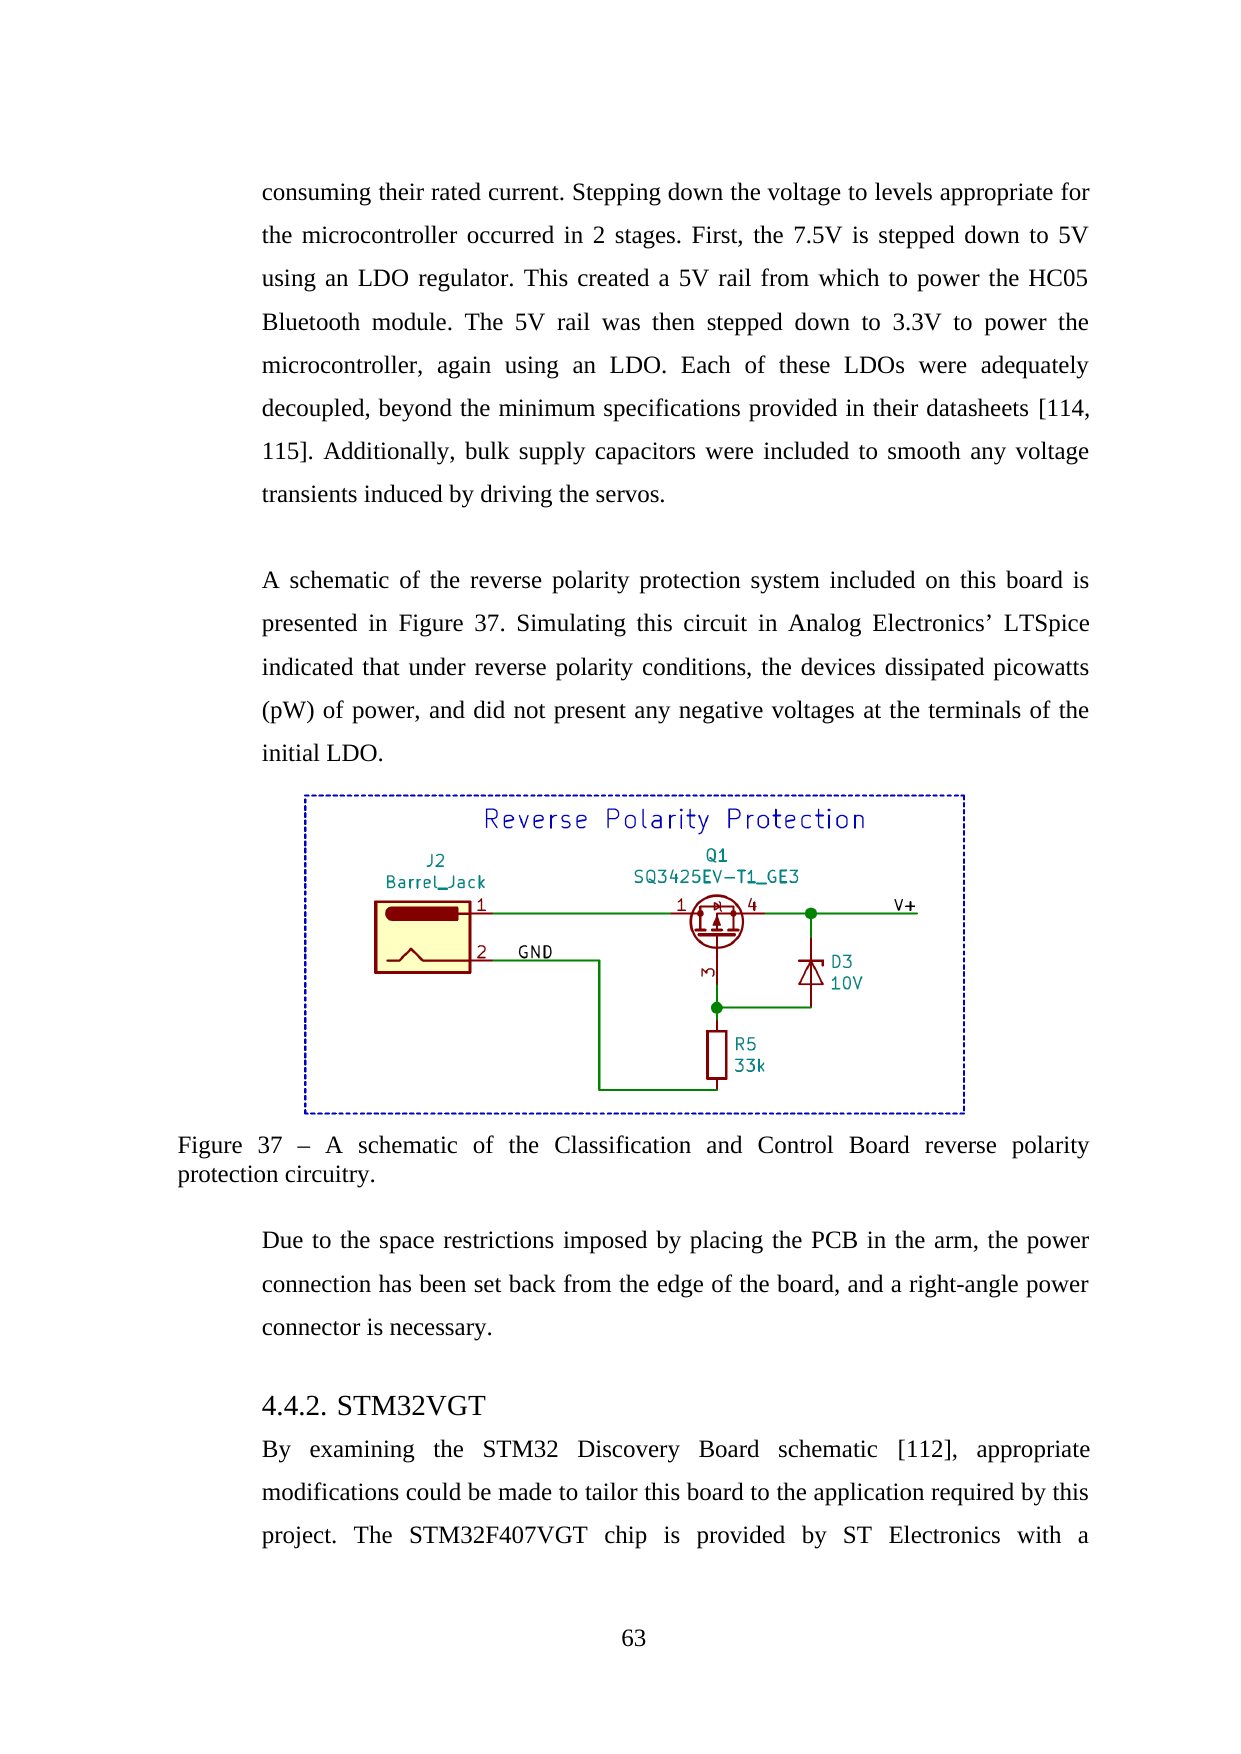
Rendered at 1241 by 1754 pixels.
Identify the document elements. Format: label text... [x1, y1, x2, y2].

text A schematic of the reverse polarity protection system included on this board is presented in Figure 37. Simulating this circuit in Analog Electronics’ LTSpice indicated that under reverse polarity conditions, the devices dissipated picowatts (pW) of power, and did not present any negative voltages at the terminals of the initial LDO. [262, 565, 1090, 767]
picture [298, 790, 969, 1117]
text Due to the space restrictions imposed by placing the PCB in the arm, the power connection has been set back from the edge of the board, and a right-angle power connector is necessary. [262, 1226, 1090, 1341]
subtitle STM32VGT [262, 1388, 1090, 1421]
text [262, 1434, 1090, 1549]
text consuming their rated current. Stepping down the voltage to levels appropriate for the microcontroller occurred in 2 stages. First, the 7.5V is stepped down to 5V using an LDO regulator. This created a 5V rail from which to power the HC05 Bluetooth module. The 5V rail was then stepped down to 3.3V to power the microcontroller, again using an LDO. Each of these LDOs were adequately decoupled, beyond the minimum specifications provided in their datasheets [114, 115]. Additionally, bulk supply capacitors were included to smooth any voltage transients induced by driving the servos. [262, 177, 1090, 508]
